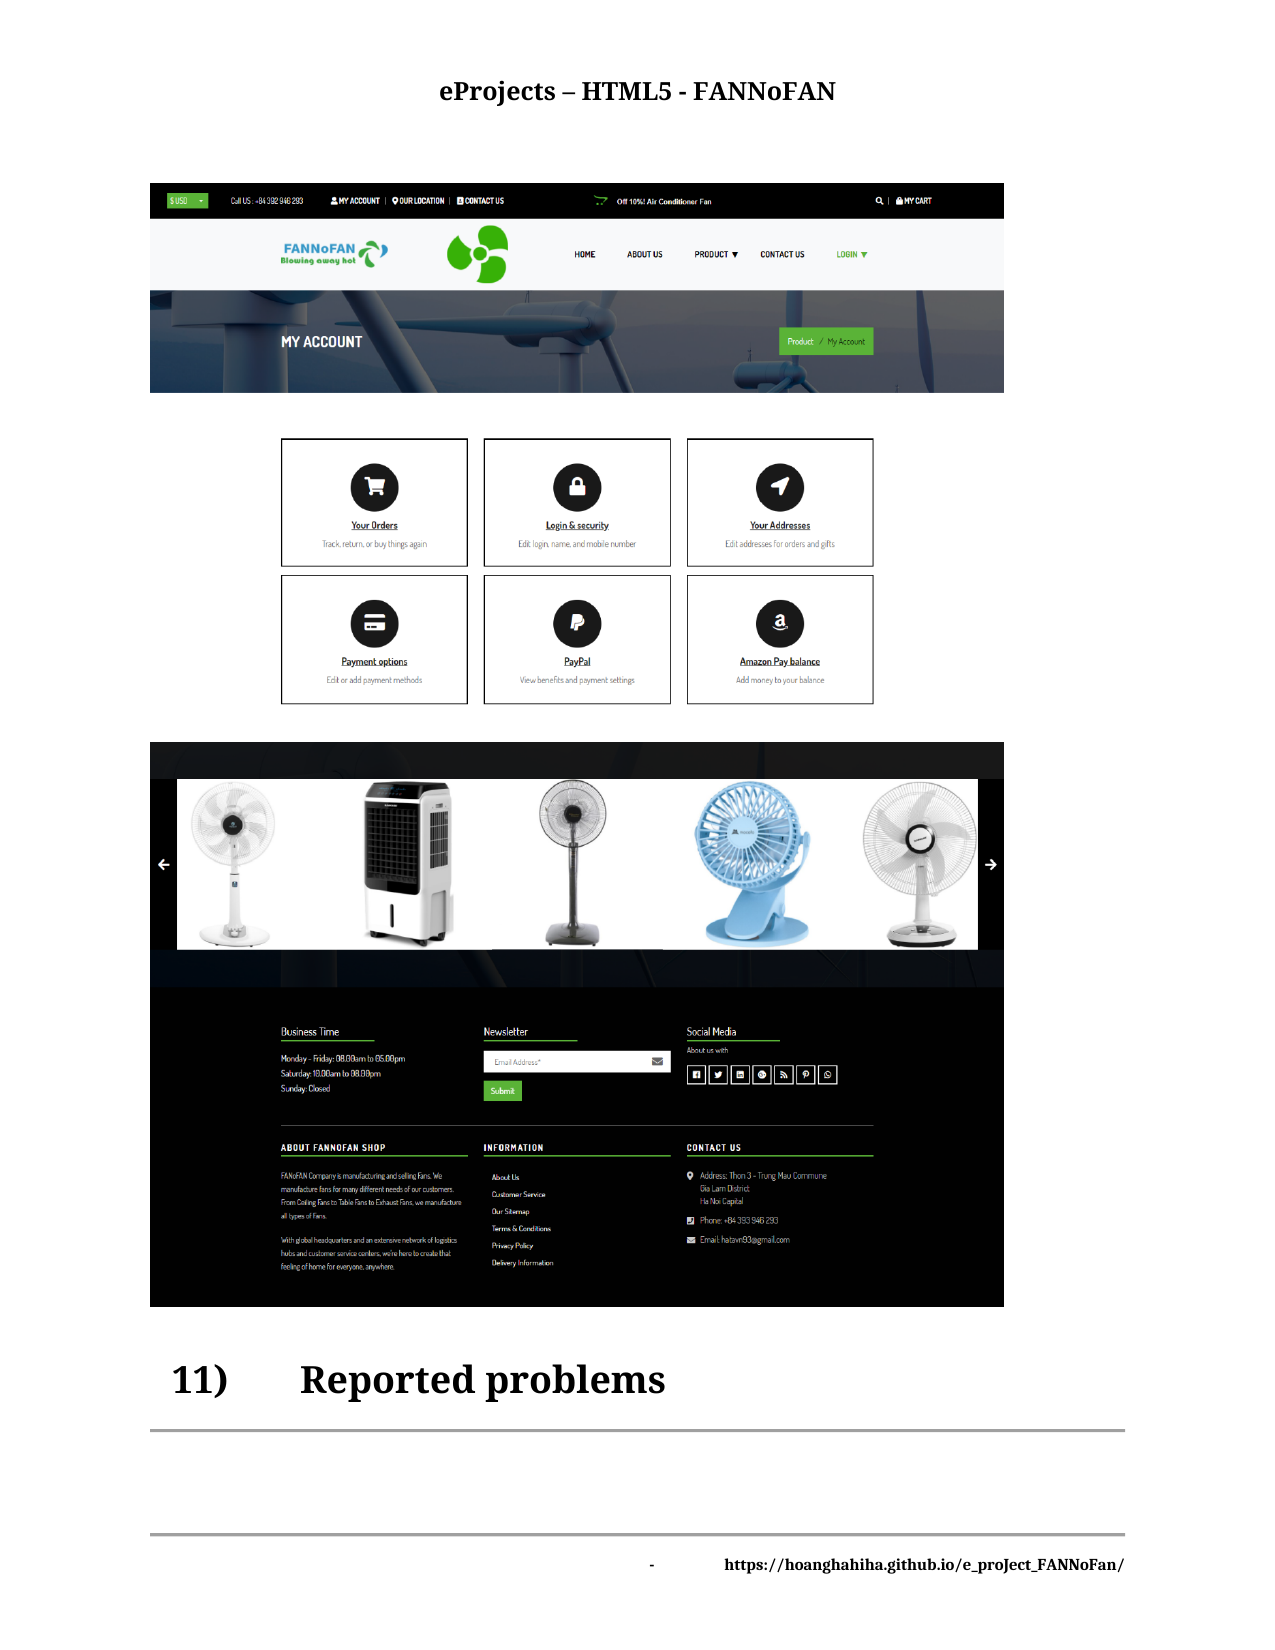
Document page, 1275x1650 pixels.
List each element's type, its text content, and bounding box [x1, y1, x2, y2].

subtitle Reported problems [172, 1353, 1125, 1404]
picture [150, 183, 1004, 1307]
